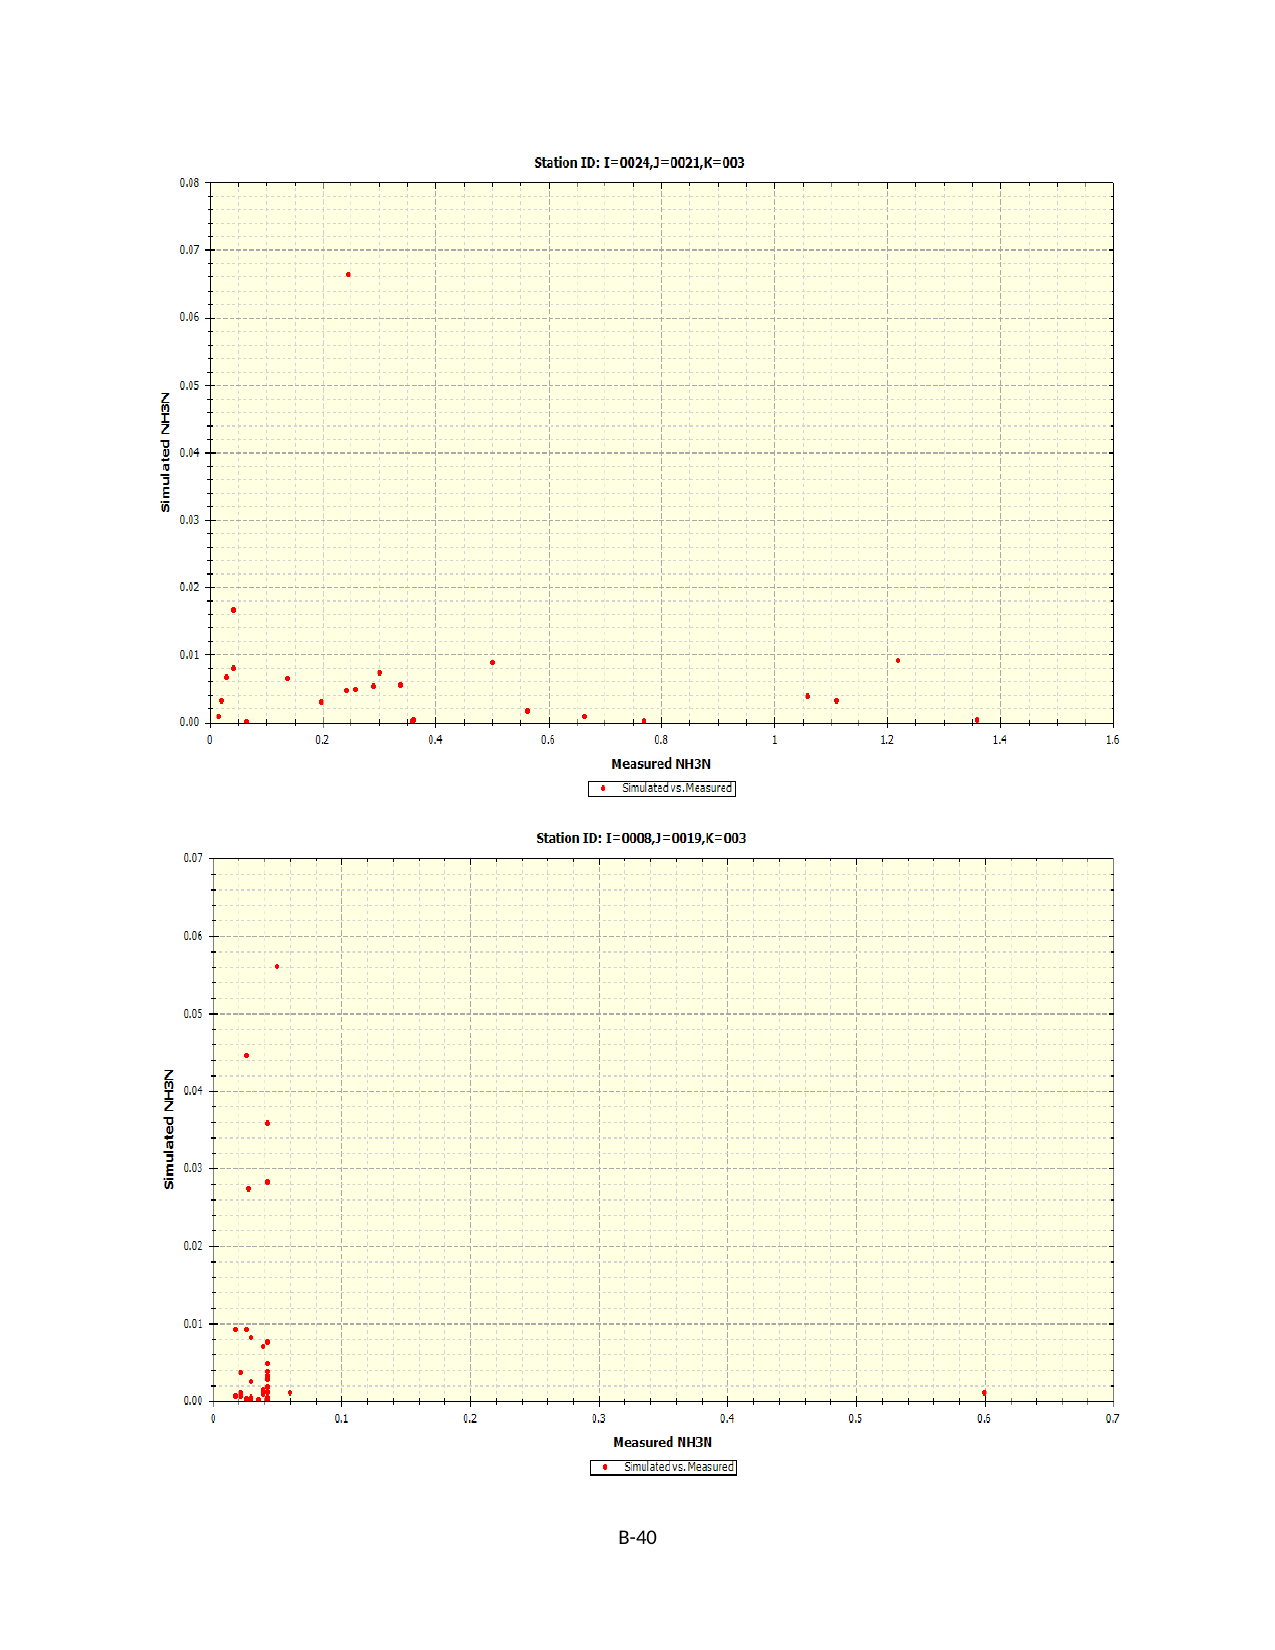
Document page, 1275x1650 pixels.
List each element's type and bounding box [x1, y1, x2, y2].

picture [150, 829, 1125, 1484]
picture [150, 150, 1125, 805]
